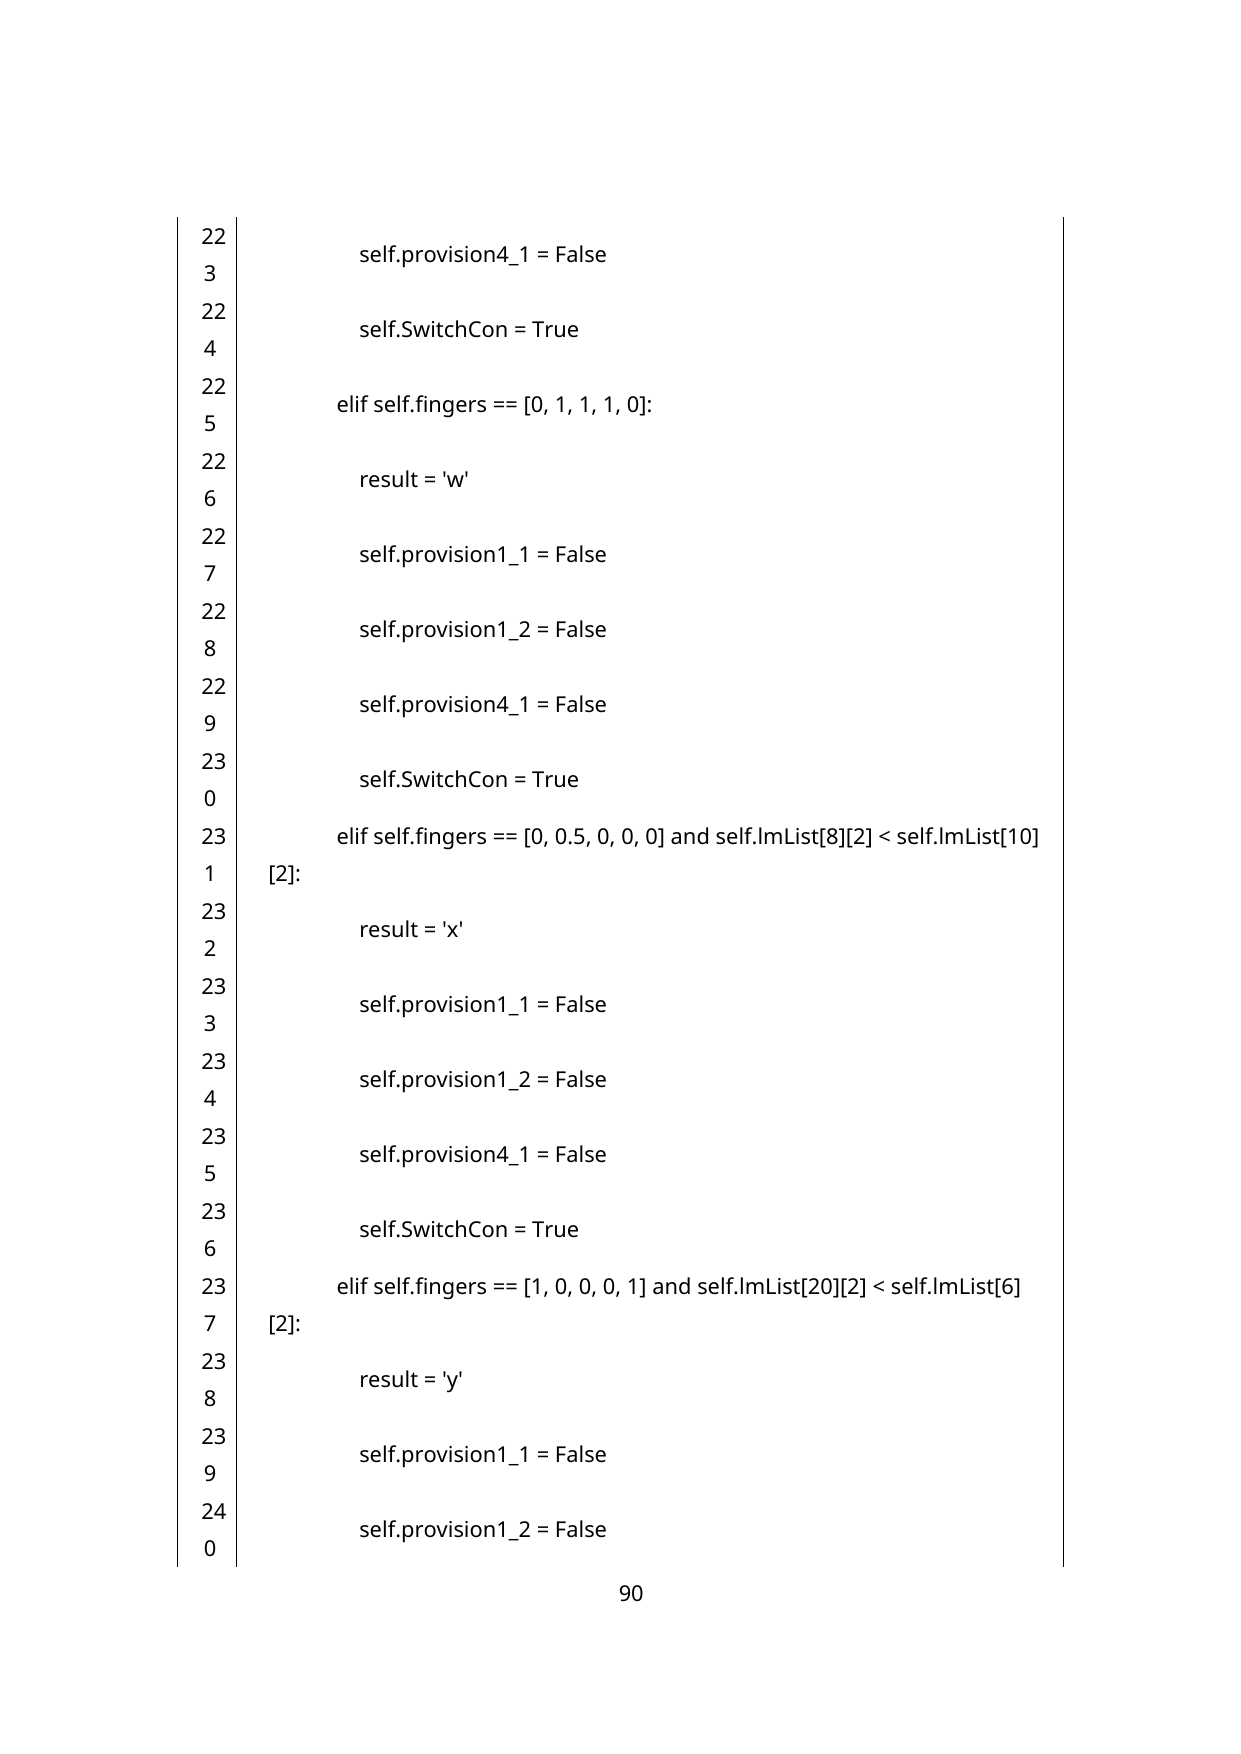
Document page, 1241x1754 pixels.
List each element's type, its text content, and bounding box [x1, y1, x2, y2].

table_cell 237 [178, 1267, 236, 1342]
table_cell 233 [178, 967, 236, 1042]
table_cell 226 [178, 442, 236, 517]
table_cell 238 [178, 1342, 236, 1417]
table_cell elif self.fingers == [0, 0.5, 0, 0, 0] and self.lmList[8][2] < self.lmList[10][2]: [237, 817, 1063, 892]
table_cell 227 [178, 517, 236, 592]
table_cell 230 [178, 742, 236, 817]
table_cell self.SwitchCon = True [237, 292, 1063, 367]
table_cell self.provision4_1 = False [237, 667, 1063, 742]
table_cell self.provision1_2 = False [237, 592, 1063, 667]
table_cell 225 [178, 367, 236, 442]
table_cell result = 'y' [237, 1342, 1063, 1417]
table_cell result = 'w' [237, 442, 1063, 517]
table_cell 232 [178, 892, 236, 967]
table_cell 235 [178, 1117, 236, 1192]
table_cell self.provision1_2 = False [237, 1042, 1063, 1117]
table_cell elif self.fingers == [0, 1, 1, 1, 0]: [237, 367, 1063, 442]
table_cell self.provision1_2 = False [237, 1492, 1063, 1567]
table_cell 231 [178, 817, 236, 892]
table_cell self.provision1_1 = False [237, 517, 1063, 592]
table_cell result = 'x' [237, 892, 1063, 967]
table_cell 239 [178, 1417, 236, 1492]
table_cell self.provision1_1 = False [237, 967, 1063, 1042]
table_cell 228 [178, 592, 236, 667]
table_cell 240 [178, 1492, 236, 1567]
table_cell self.SwitchCon = True [237, 1192, 1063, 1267]
table_cell 223 [178, 217, 236, 292]
table_cell self.provision1_1 = False [237, 1417, 1063, 1492]
table_cell self.provision4_1 = False [237, 217, 1063, 292]
table_cell 234 [178, 1042, 236, 1117]
table_cell elif self.fingers == [1, 0, 0, 0, 1] and self.lmList[20][2] < self.lmList[6][2]: [237, 1267, 1063, 1342]
table_cell self.provision4_1 = False [237, 1117, 1063, 1192]
table_cell 224 [178, 292, 236, 367]
table_cell 236 [178, 1192, 236, 1267]
table_cell self.SwitchCon = True [237, 742, 1063, 817]
table_cell 229 [178, 667, 236, 742]
